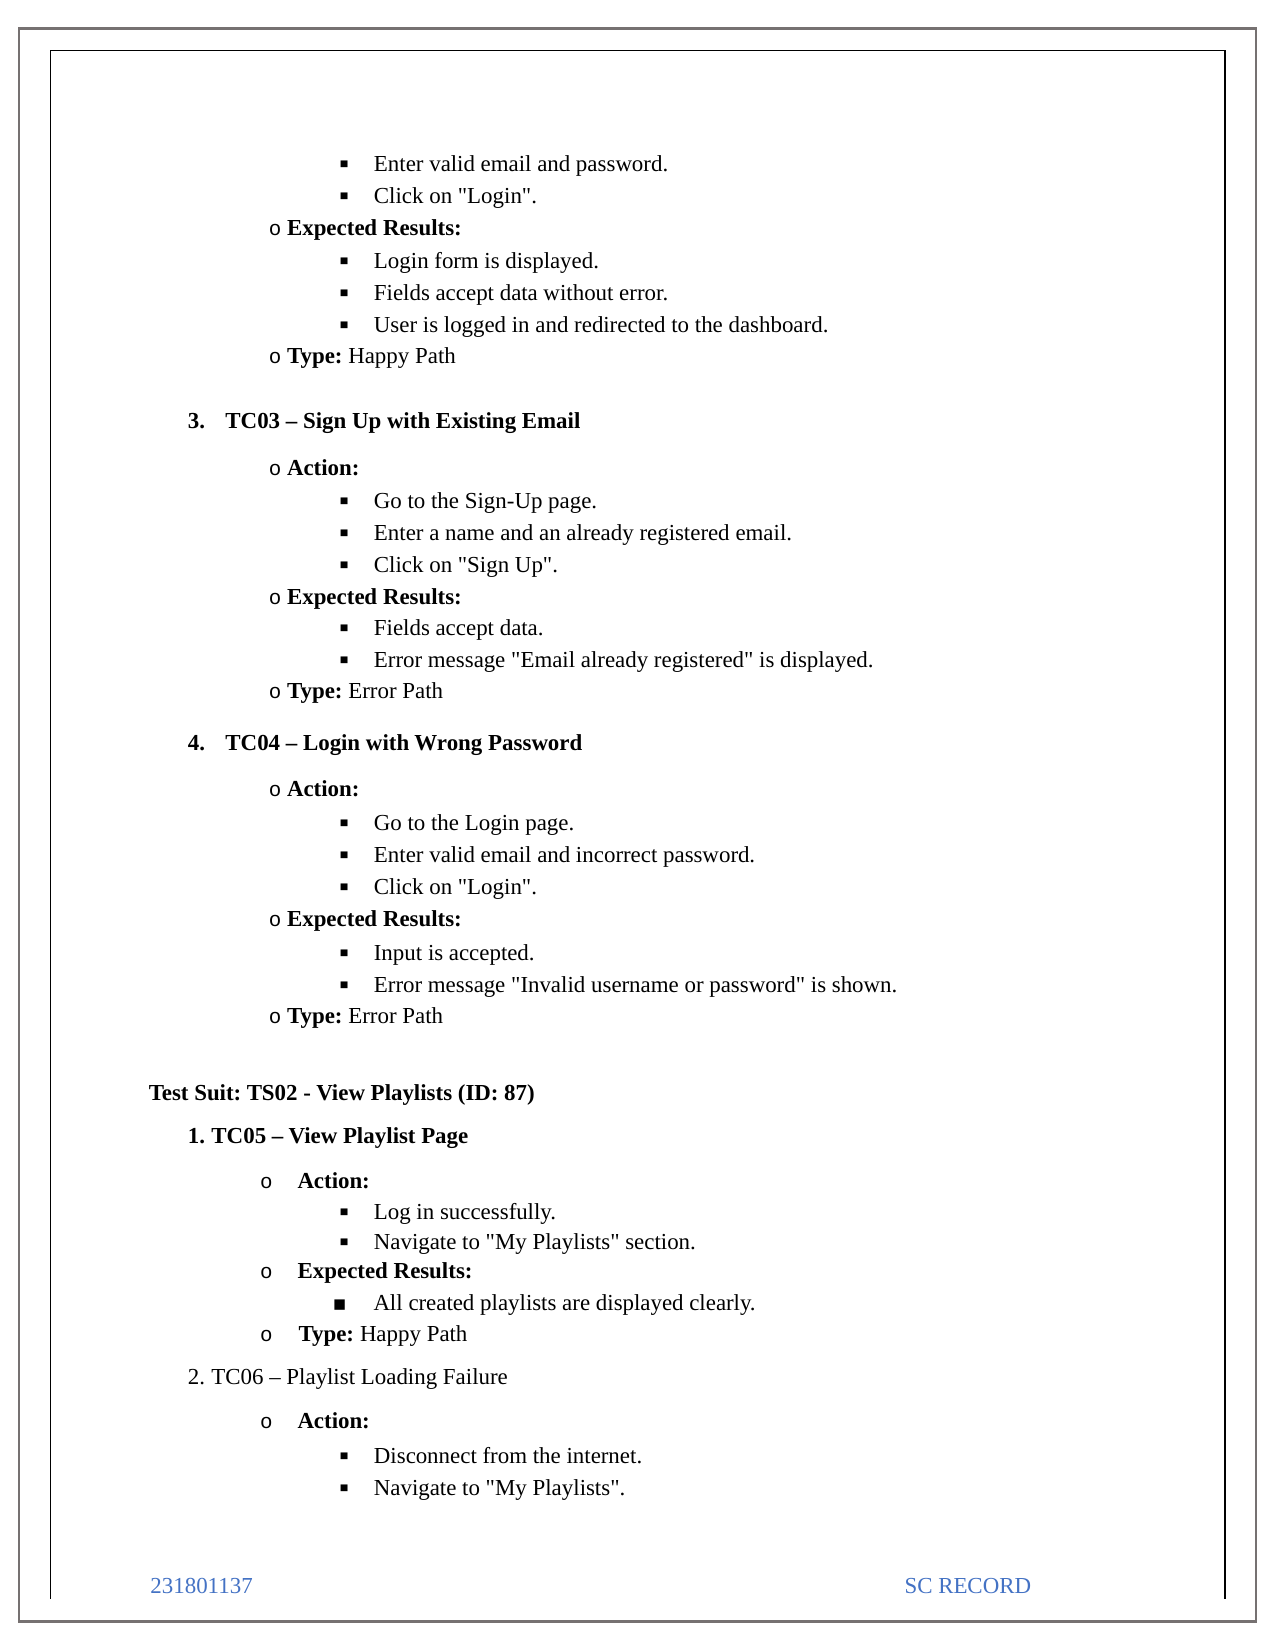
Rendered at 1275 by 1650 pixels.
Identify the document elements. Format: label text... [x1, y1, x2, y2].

list TC03 – Sign Up with Existing Email [188, 407, 1064, 433]
list Go to the Sign-Up page. [336, 488, 1128, 514]
list Enter a name and an already registered email. [336, 519, 1128, 546]
list Log in successfully. [336, 1198, 1128, 1224]
text o Action: [150, 1407, 1131, 1435]
text o Expected Results: [268, 904, 1064, 932]
list Fields accept data. [336, 614, 1128, 640]
text o Expected Results: [268, 583, 1064, 611]
list User is logged in and redirected to the dashboard. [336, 311, 1128, 337]
text Test Suit: TS02 - View Playlists (ID: 87) [148, 1078, 1064, 1105]
text ▪ All created playlists are displayed clearly. [150, 1288, 1131, 1317]
list Disconnect from the internet. [336, 1442, 1128, 1468]
list Navigate to "My Playlists". [336, 1474, 1128, 1500]
list TC04 – Login with Wrong Password [188, 728, 1064, 755]
list Fields accept data without error. [336, 279, 1128, 305]
text o Type: Error Path [268, 677, 1128, 705]
text o Action: [268, 454, 1064, 481]
text o Type: Error Path [268, 1002, 1128, 1030]
text 2. TC06 – Playlist Loading Failure [188, 1363, 1128, 1389]
list Click on "Sign Up". [336, 551, 1128, 577]
text o Expected Results: [268, 213, 1064, 241]
text o Action: [150, 1167, 1131, 1195]
list Enter valid email and password. [336, 150, 1128, 176]
list Click on "Login". [336, 182, 1128, 208]
text o Type: Happy Path [150, 1320, 1131, 1348]
text o Action: [268, 776, 1064, 803]
list Input is accepted. [336, 939, 1128, 965]
text o Expected Results: [150, 1257, 1131, 1285]
list Error message "Invalid username or password" is shown. [336, 971, 1128, 997]
text o Type: Happy Path [268, 343, 1128, 370]
list Go to the Login page. [336, 809, 1128, 836]
text 1. TC05 – View Playlist Page [188, 1122, 1064, 1148]
list Login form is displayed. [336, 247, 1128, 274]
list Click on "Login". [336, 873, 1128, 899]
list Navigate to "My Playlists" section. [336, 1228, 1128, 1254]
list Enter valid email and incorrect password. [336, 841, 1128, 867]
list Error message "Email already registered" is displayed. [336, 646, 1128, 672]
